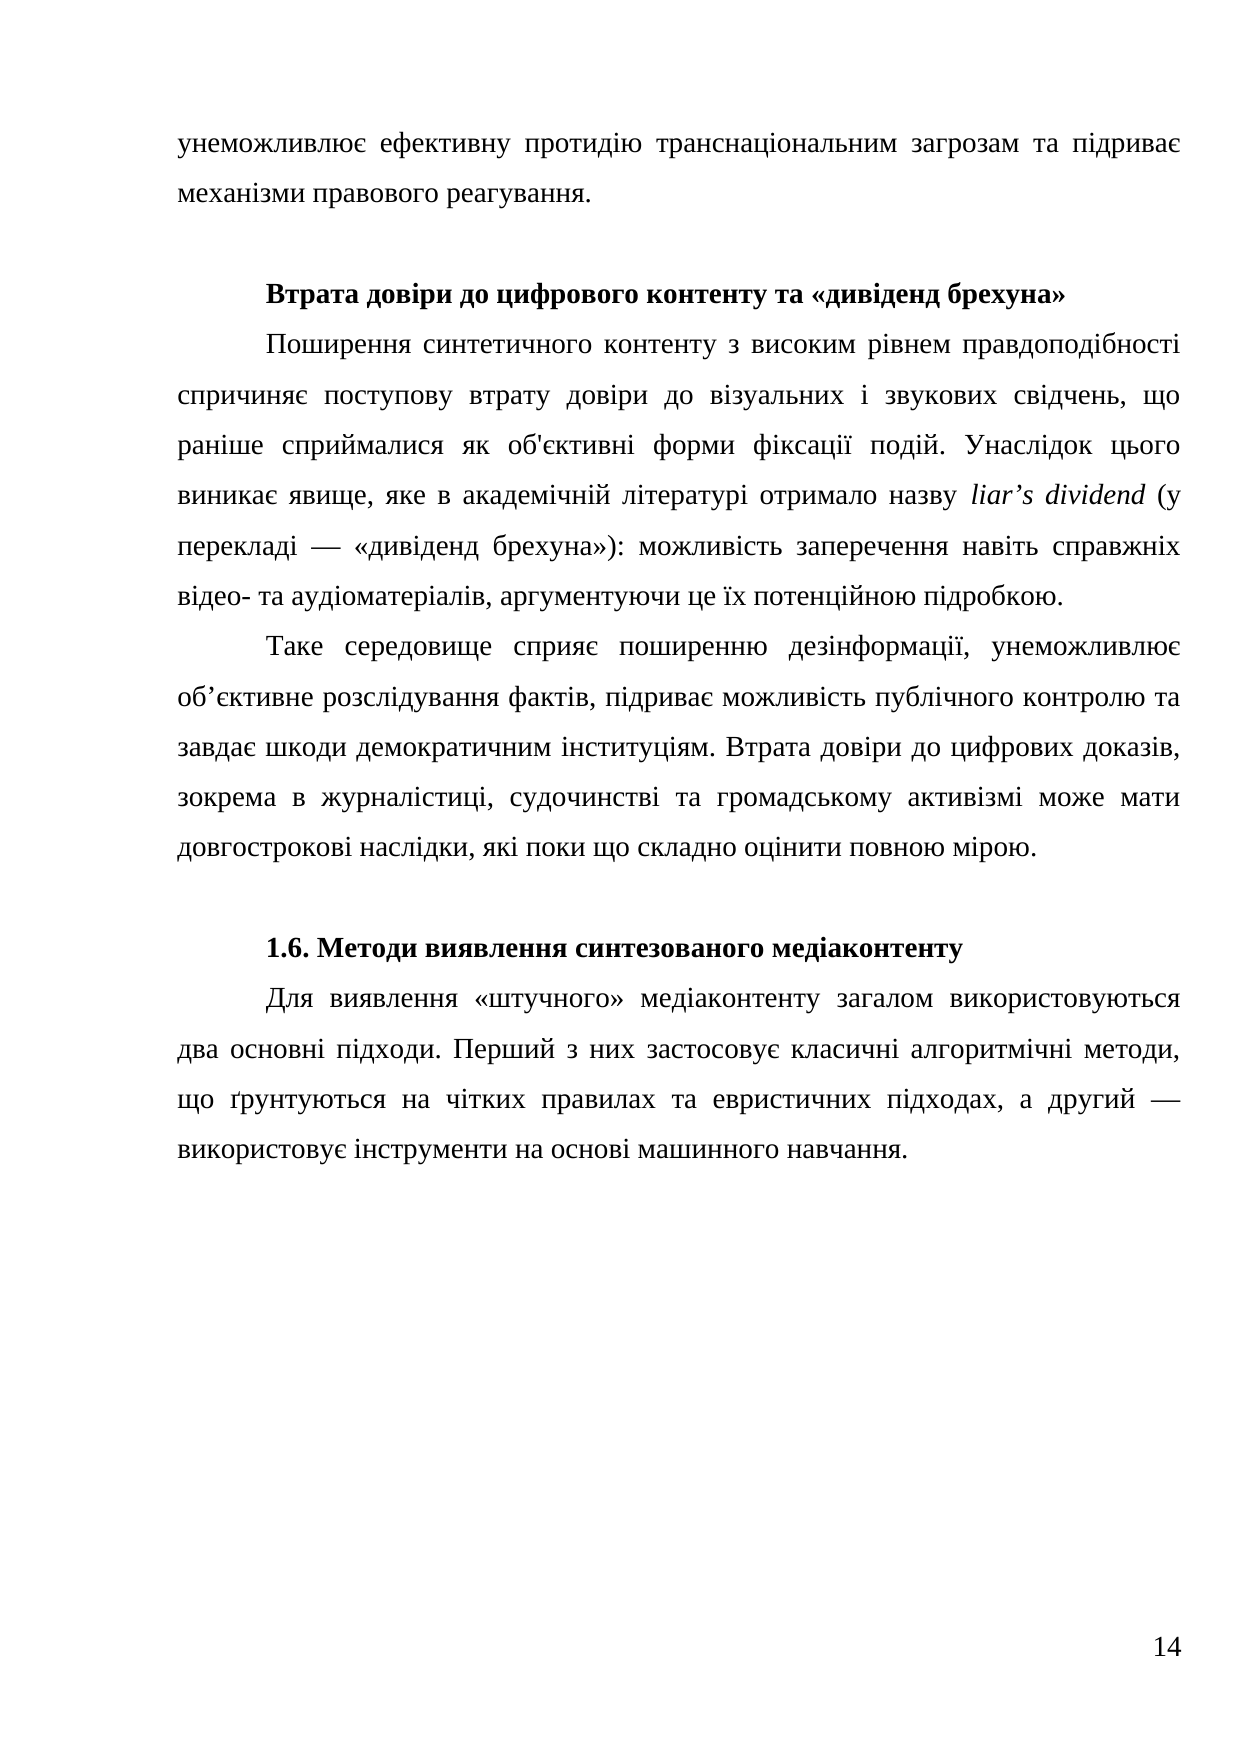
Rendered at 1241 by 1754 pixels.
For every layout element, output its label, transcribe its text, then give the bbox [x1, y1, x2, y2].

text Таке середовище сприяє поширенню дезінформації, унеможливлює об’єктивне розслідування фактів, підриває можливість публічного контролю та завдає шкоди демократичним інституціям. Втрата довіри до цифрових доказів, зокрема в журналістиці, судочинстві та громадському активізмі може мати довгострокові наслідки, які поки що складно оцінити повною мірою. [177, 628, 1181, 863]
subtitle 1.6. Методи виявлення синтезованого медіаконтенту [177, 930, 1181, 964]
text Поширення синтетичного контенту з високим рівнем правдоподібності спричиняє поступову втрату довіри до візуальних і звукових свідчень, що раніше сприймалися як об'єктивні форми фіксації подій. Унаслідок цього виникає явище, яке в академічній літературі отримало назву liar’s dividend (у перекладі — «дивіденд брехуна»): можливість заперечення навіть справжніх відео- та аудіоматеріалів, аргументуючи це їх потенційною підробкою. [177, 326, 1181, 612]
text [177, 125, 1181, 209]
text Для виявлення «штучного» медіаконтенту загалом використовуються два основні підходи. Перший з них застосовує класичні алгоритмічні методи, що ґрунтуються на чітких правилах та евристичних підходах, а другий — використовує інструменти на основі машинного навчання. [177, 981, 1181, 1165]
text Втрата довіри до цифрового контенту та «дивіденд брехуна» [177, 276, 1181, 310]
